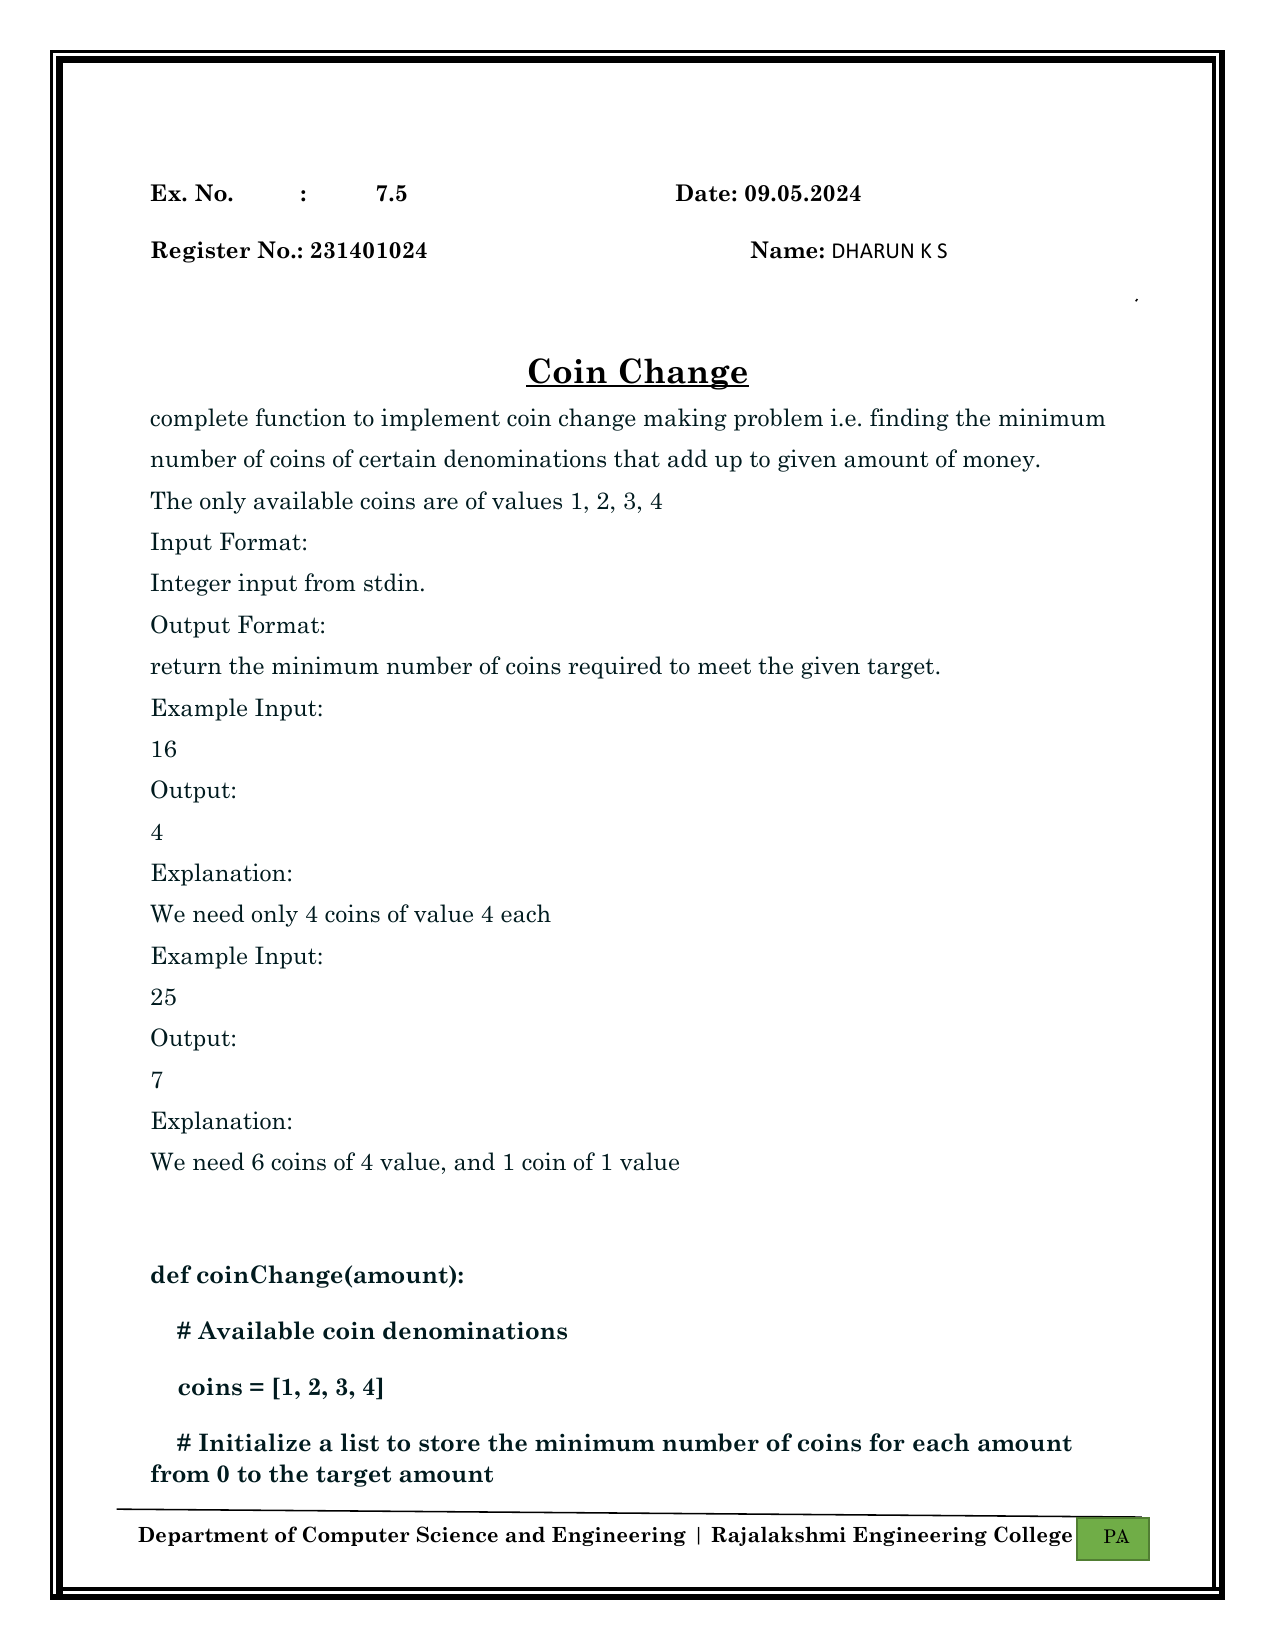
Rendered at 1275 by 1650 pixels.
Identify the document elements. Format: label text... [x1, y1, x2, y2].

text Output Format: [150, 609, 1125, 638]
text Explanation: [150, 858, 1125, 887]
text Ex. No. : 7.5 Date: 09.05.2024 [150, 179, 1125, 207]
text We need only 4 coins of value 4 each [150, 899, 1125, 928]
text 4 [150, 816, 1125, 845]
text # Initialize a list to store the minimum number of coins for each amount from 0 to the target amount [150, 1428, 1125, 1488]
text complete function to implement coin change making problem i.e. finding the minimum [150, 403, 1125, 432]
text Register No.: 231401024 Name: DHARUN K S [150, 236, 1125, 264]
text number of coins of certain denominations that add up to given amount of money. [150, 444, 1125, 473]
text Integer input from stdin. [150, 568, 1125, 597]
text coins = [1, 2, 3, 4] [150, 1372, 1125, 1401]
text # Available coin denominations [150, 1316, 1125, 1344]
text Explanation: [150, 1106, 1125, 1135]
text Output: [150, 1023, 1125, 1052]
text We need 6 coins of 4 value, and 1 coin of 1 value [150, 1147, 1125, 1176]
text Coin Change [150, 350, 1125, 390]
text Example Input: [150, 940, 1125, 969]
text 25 [150, 982, 1125, 1011]
text def coinChange(amount): [150, 1259, 1125, 1288]
text 7 [150, 1064, 1125, 1093]
text Output: [150, 775, 1125, 804]
text return the minimum number of coins required to meet the given target. [150, 651, 1125, 680]
text Example Input: [150, 692, 1125, 721]
text 16 [150, 734, 1125, 762]
text The only available coins are of values 1, 2, 3, 4 [150, 486, 1125, 514]
text Input Format: [150, 527, 1125, 556]
